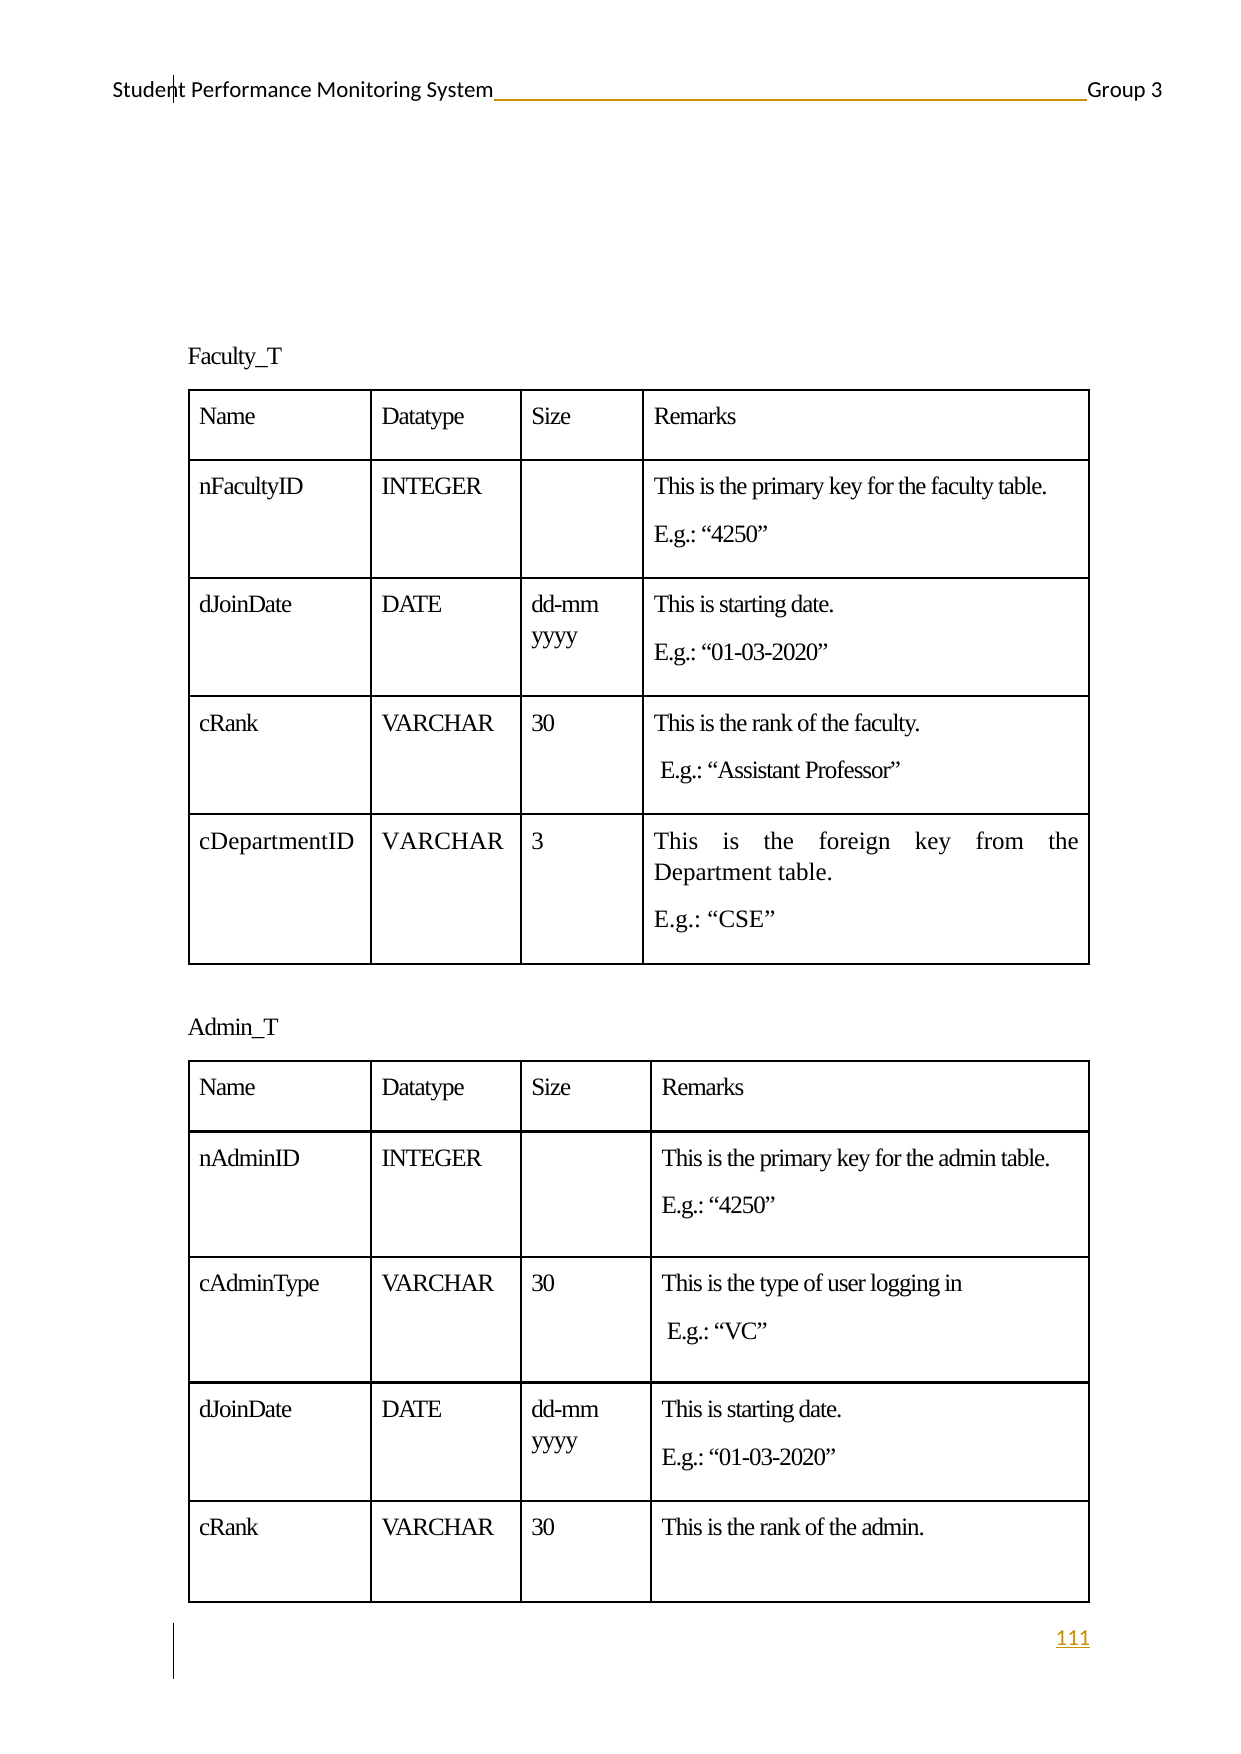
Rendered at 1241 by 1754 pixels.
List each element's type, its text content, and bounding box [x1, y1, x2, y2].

table_header Size [522, 1062, 650, 1130]
table_cell dd-mm yyyy [522, 579, 642, 695]
table_cell DATE [372, 579, 520, 695]
table_cell This is the rank of the faculty. E.g.: “Assistant Professor” [644, 697, 1088, 813]
table_cell dJoinDate [190, 579, 370, 695]
table_cell [522, 1133, 650, 1256]
text Faculty_T [187, 341, 1090, 369]
table_header Datatype [372, 391, 520, 459]
table_cell nAdminID [190, 1133, 370, 1256]
table_cell This is starting date. E.g.: “01-03-2020” [644, 579, 1088, 695]
table_cell VARCHAR [372, 697, 520, 813]
table_cell dd-mm yyyy [522, 1384, 650, 1499]
table_cell This is the primary key for the admin table. E.g.: “4250” [652, 1133, 1088, 1256]
table_cell cRank [190, 1502, 370, 1601]
table_cell VARCHAR [372, 1502, 520, 1601]
table_cell [522, 461, 642, 577]
table_cell INTEGER [372, 1133, 520, 1256]
table_header Remarks [652, 1062, 1088, 1130]
table_cell 30 [522, 1502, 650, 1601]
table_header Datatype [372, 1062, 520, 1130]
table_cell This is the type of user logging in E.g.: “VC” [652, 1258, 1088, 1381]
table_cell This is starting date. E.g.: “01-03-2020” [652, 1384, 1088, 1499]
table_header Size [522, 391, 642, 459]
table_cell This is the primary key for the faculty table. E.g.: “4250” [644, 461, 1088, 577]
table_cell VARCHAR [372, 1258, 520, 1381]
table_cell cRank [190, 697, 370, 813]
table_cell nFacultyID [190, 461, 370, 577]
table_cell cAdminType [190, 1258, 370, 1381]
table_cell 30 [522, 1258, 650, 1381]
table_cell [652, 1502, 1088, 1601]
table_cell DATE [372, 1384, 520, 1499]
table_cell dJoinDate [190, 1384, 370, 1499]
table_cell 3 [522, 815, 642, 962]
table_header Name [190, 391, 370, 459]
table_header Name [190, 1062, 370, 1130]
text Admin_T [187, 1012, 1090, 1041]
table_cell This is the foreign key from the Department table. E.g.: “CSE” [644, 815, 1088, 962]
table_header Remarks [644, 391, 1088, 459]
table_cell 30 [522, 697, 642, 813]
table_cell VARCHAR [372, 815, 520, 962]
table_cell INTEGER [372, 461, 520, 577]
table_cell cDepartmentID [190, 815, 370, 962]
